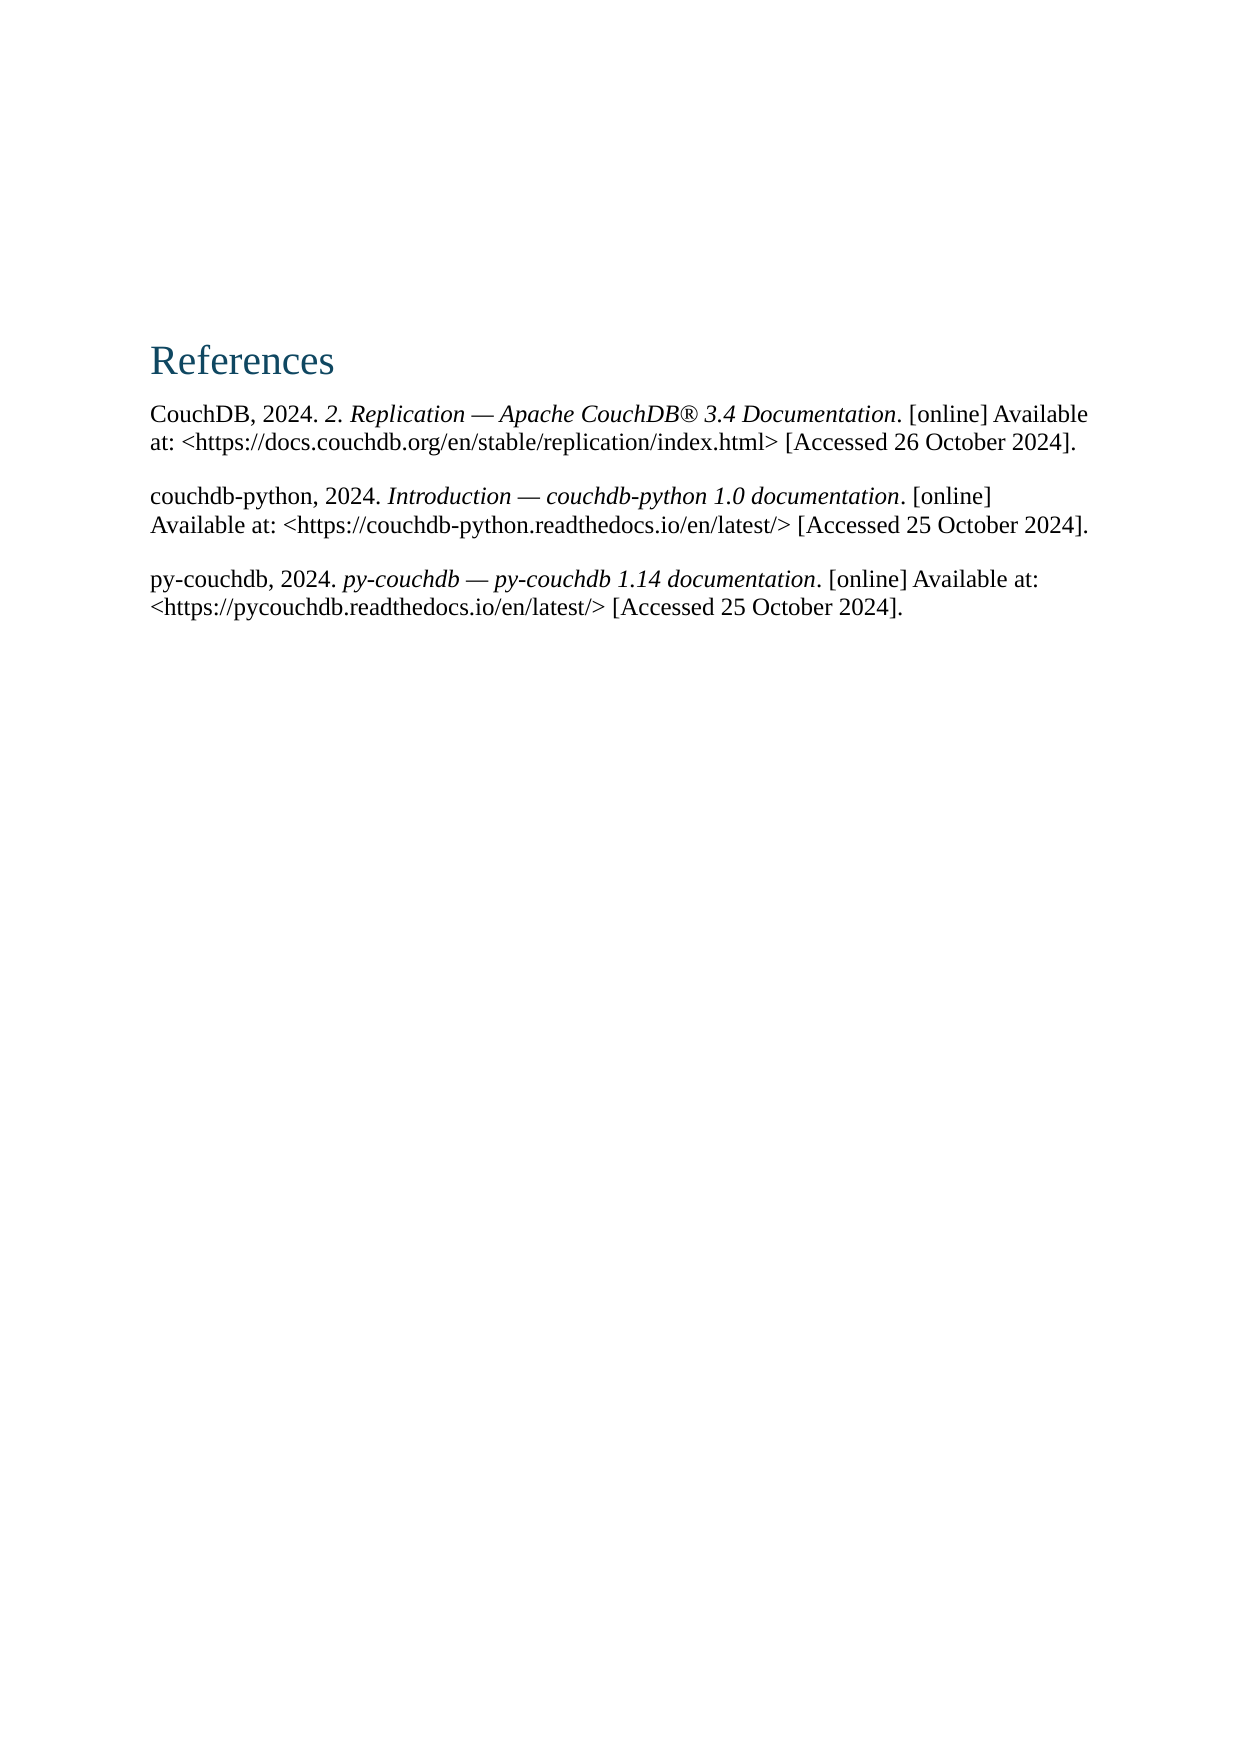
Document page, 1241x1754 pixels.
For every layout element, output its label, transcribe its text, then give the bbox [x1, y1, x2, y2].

text couchdb-python, 2024. Introduction — couchdb-python 1.0 documentation. [online] Available at: <https://couchdb-python.readthedocs.io/en/latest/> [Accessed 25 October 2024]. [150, 481, 1090, 539]
text py-couchdb, 2024. py-couchdb — py-couchdb 1.14 documentation. [online] Available at: <https://pycouchdb.readthedocs.io/en/latest/> [Accessed 25 October 2024]. [150, 564, 1090, 621]
text CouchDB, 2024. 2. Replication — Apache CouchDB® 3.4 Documentation. [online] Available at: <https://docs.couchdb.org/en/stable/replication/index.html> [Accessed 26 October 2024]. [150, 399, 1090, 456]
subtitle References [150, 335, 1090, 383]
